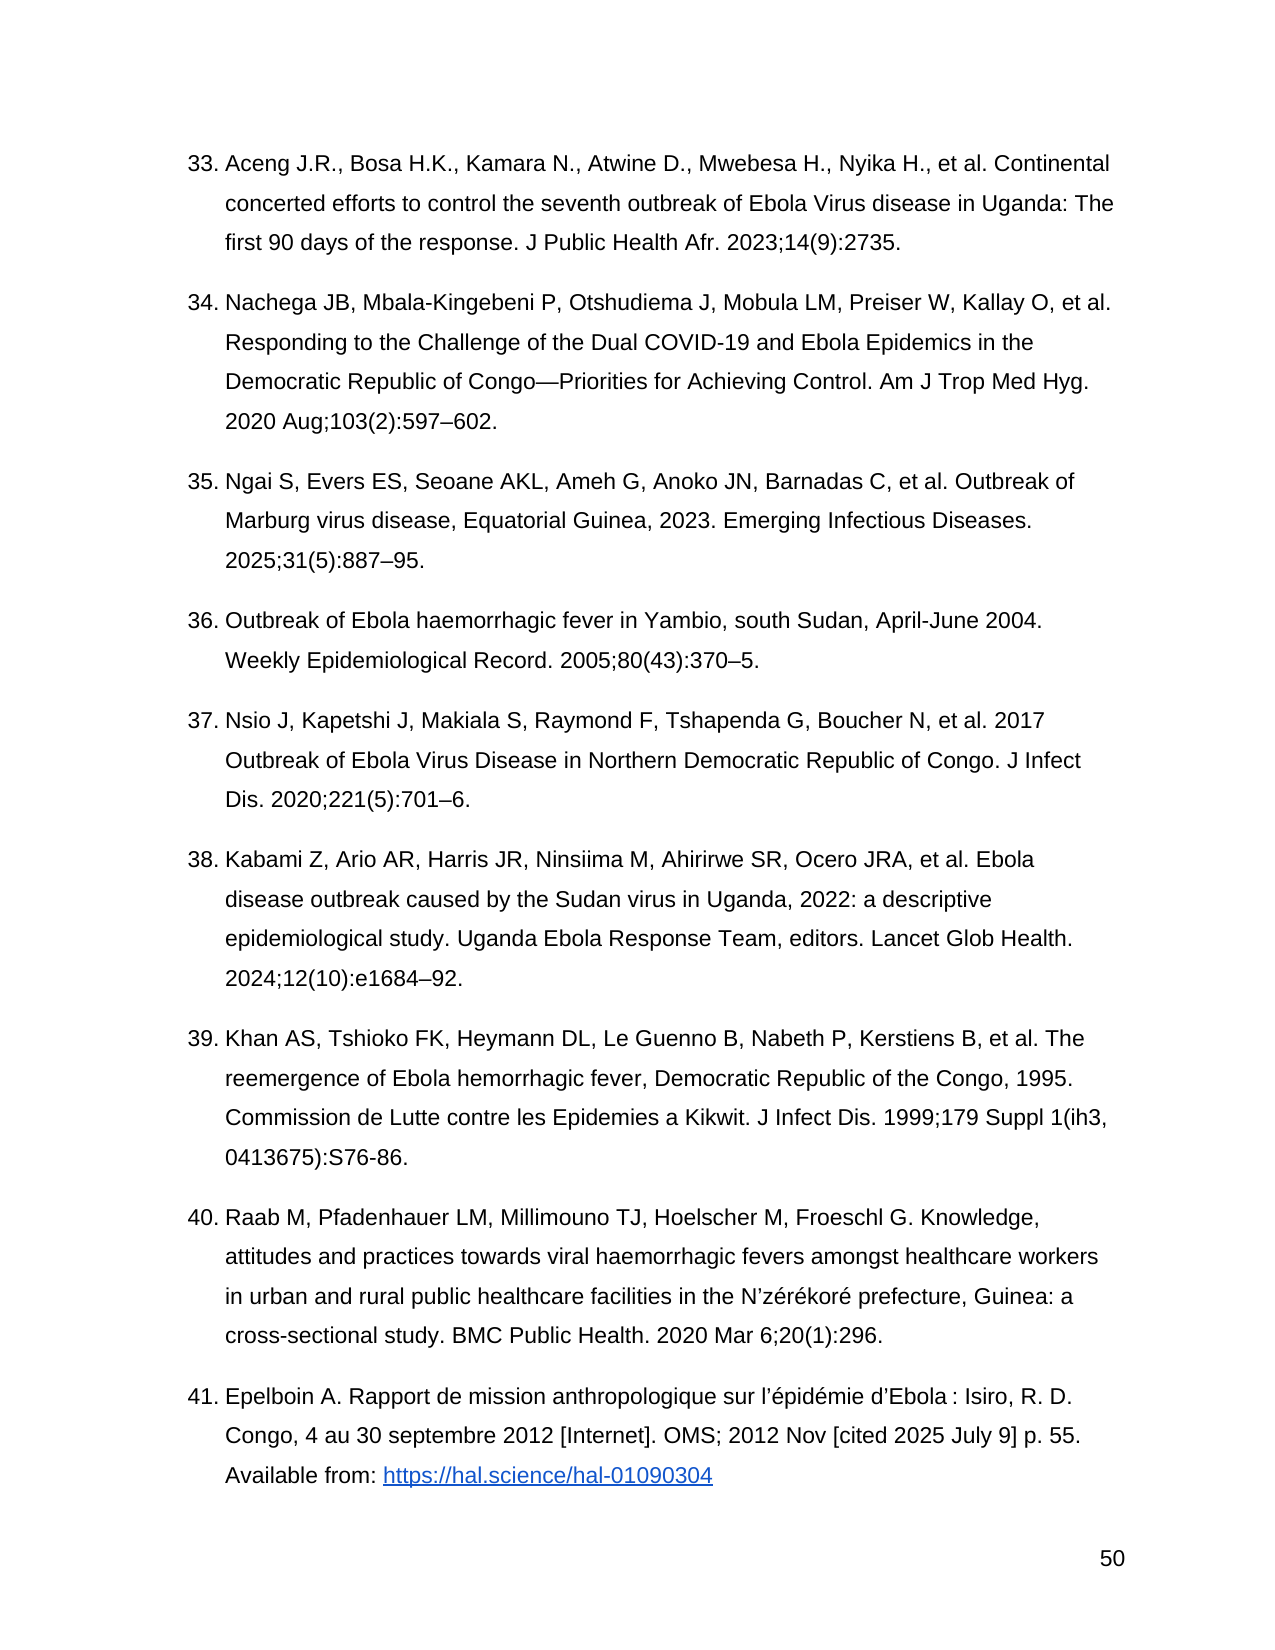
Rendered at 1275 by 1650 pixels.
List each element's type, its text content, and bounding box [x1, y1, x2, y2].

list Epelboin A. Rapport de mission anthropologique sur l’épidémie d’Ebola : Isiro, R. D. Congo, 4 au 30 septembre 2012 [Internet]. OMS; 2012 Nov [cited 2025 July 9] p. 55. Available from: https://hal.science/hal-01090304 [187, 1383, 1117, 1488]
list Nachega JB, Mbala-Kingebeni P, Otshudiema J, Mobula LM, Preiser W, Kallay O, et al. Responding to the Challenge of the Dual COVID-19 and Ebola Epidemics in the Democratic Republic of Congo—Priorities for Achieving Control. Am J Trop Med Hyg. 2020 Aug;103(2):597–602. [187, 289, 1117, 434]
list Khan AS, Tshioko FK, Heymann DL, Le Guenno B, Nabeth P, Kerstiens B, et al. The reemergence of Ebola hemorrhagic fever, Democratic Republic of the Congo, 1995. Commission de Lutte contre les Epidemies a Kikwit. J Infect Dis. 1999;179 Suppl 1(ih3, 0413675):S76-86. [187, 1025, 1117, 1170]
list Outbreak of Ebola haemorrhagic fever in Yambio, south Sudan, April-June 2004. Weekly Epidemiological Record. 2005;80(43):370–5. [187, 607, 1117, 673]
list Ngai S, Evers ES, Seoane AKL, Ameh G, Anoko JN, Barnadas C, et al. Outbreak of Marburg virus disease, Equatorial Guinea, 2023. Emerging Infectious Diseases. 2025;31(5):887–95. [187, 468, 1117, 573]
list Nsio J, Kapetshi J, Makiala S, Raymond F, Tshapenda G, Boucher N, et al. 2017 Outbreak of Ebola Virus Disease in Northern Democratic Republic of Congo. J Infect Dis. 2020;221(5):701–6. [187, 707, 1117, 812]
list Kabami Z, Ario AR, Harris JR, Ninsiima M, Ahirirwe SR, Ocero JRA, et al. Ebola disease outbreak caused by the Sudan virus in Uganda, 2022: a descriptive epidemiological study. Uganda Ebola Response Team, editors. Lancet Glob Health. 2024;12(10):e1684–92. [187, 846, 1117, 991]
list Raab M, Pfadenhauer LM, Millimouno TJ, Hoelscher M, Froeschl G. Knowledge, attitudes and practices towards viral haemorrhagic fevers amongst healthcare workers in urban and rural public healthcare facilities in the N’zérékoré prefecture, Guinea: a cross-sectional study. BMC Public Health. 2020 Mar 6;20(1):296. [187, 1204, 1117, 1349]
list Aceng J.R., Bosa H.K., Kamara N., Atwine D., Mwebesa H., Nyika H., et al. Continental concerted efforts to control the seventh outbreak of Ebola Virus disease in Uganda: The first 90 days of the response. J Public Health Afr. 2023;14(9):2735. [187, 150, 1117, 255]
